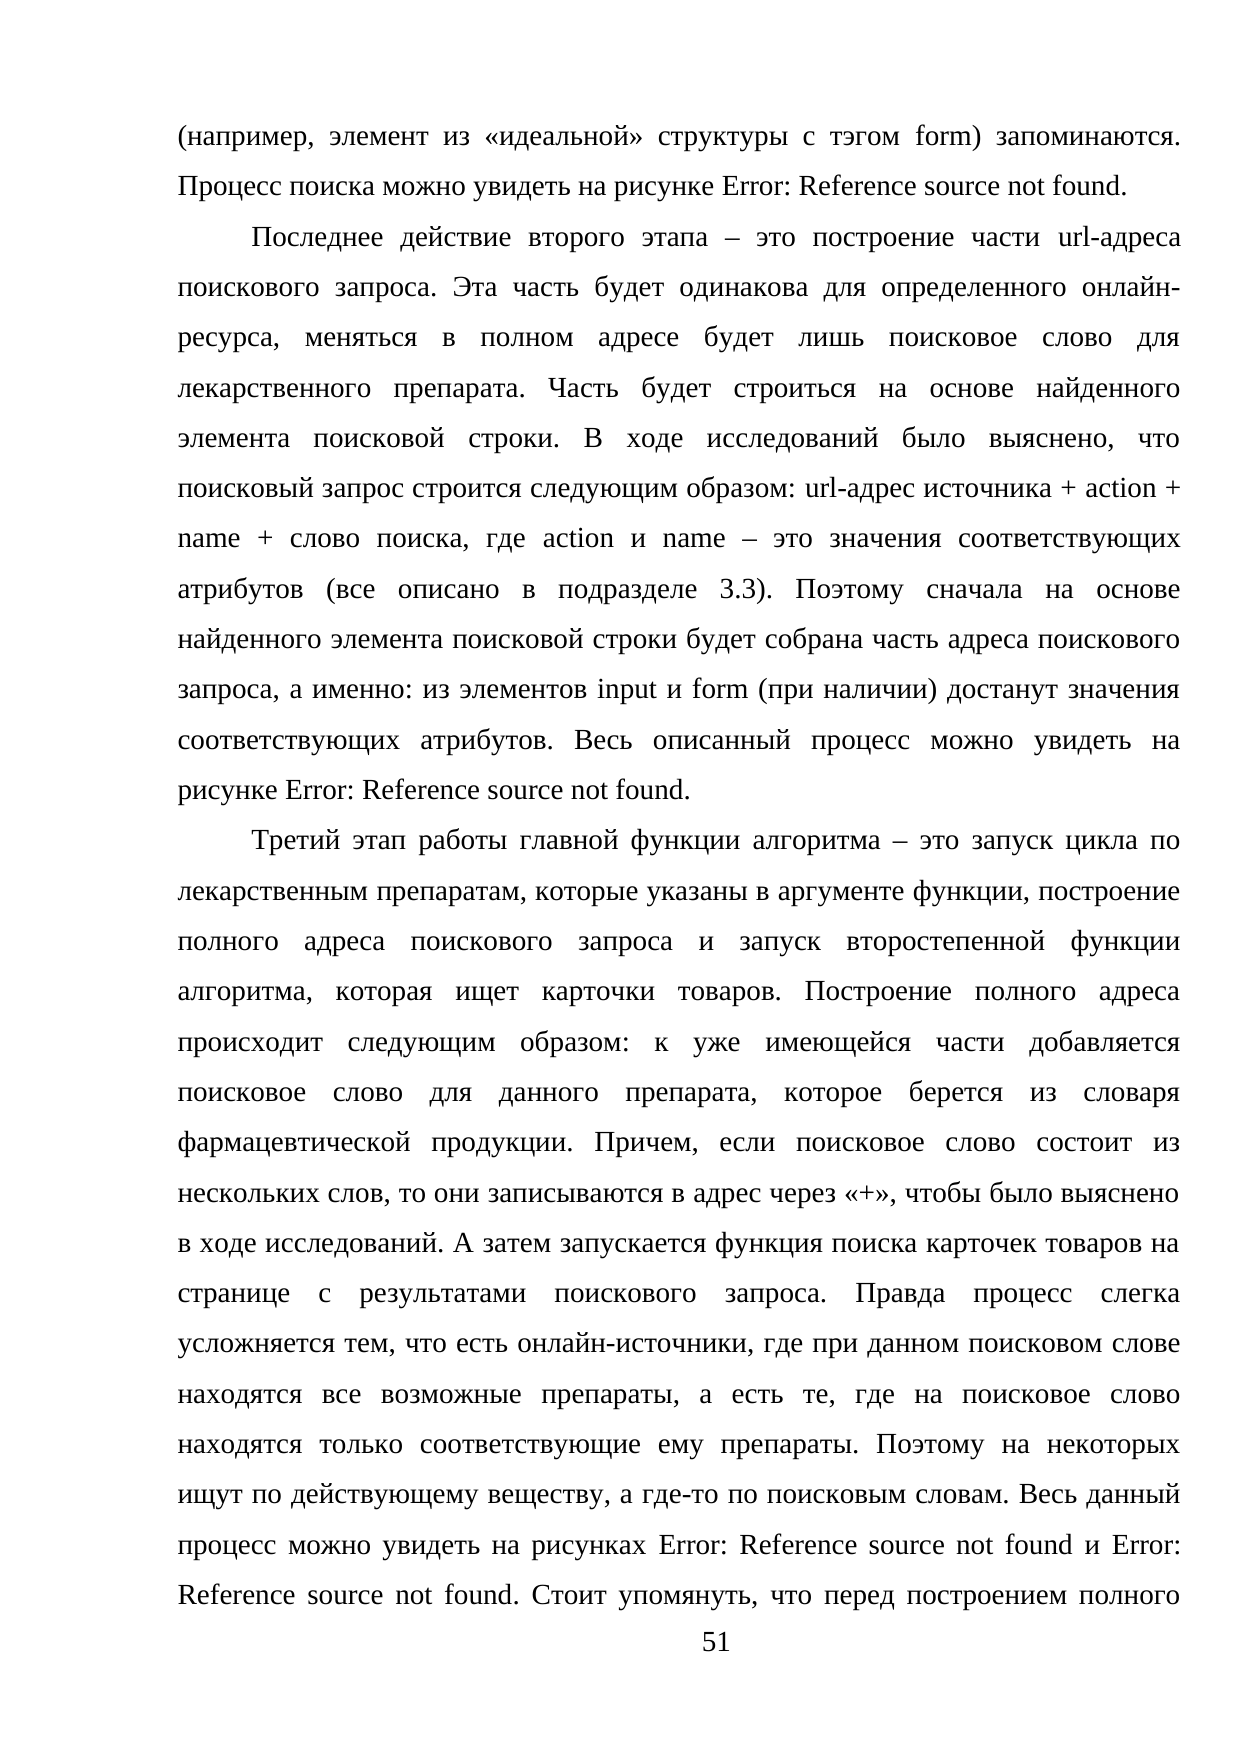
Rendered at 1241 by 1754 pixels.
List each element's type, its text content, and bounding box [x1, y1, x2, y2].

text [177, 822, 1181, 1611]
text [177, 118, 1181, 202]
